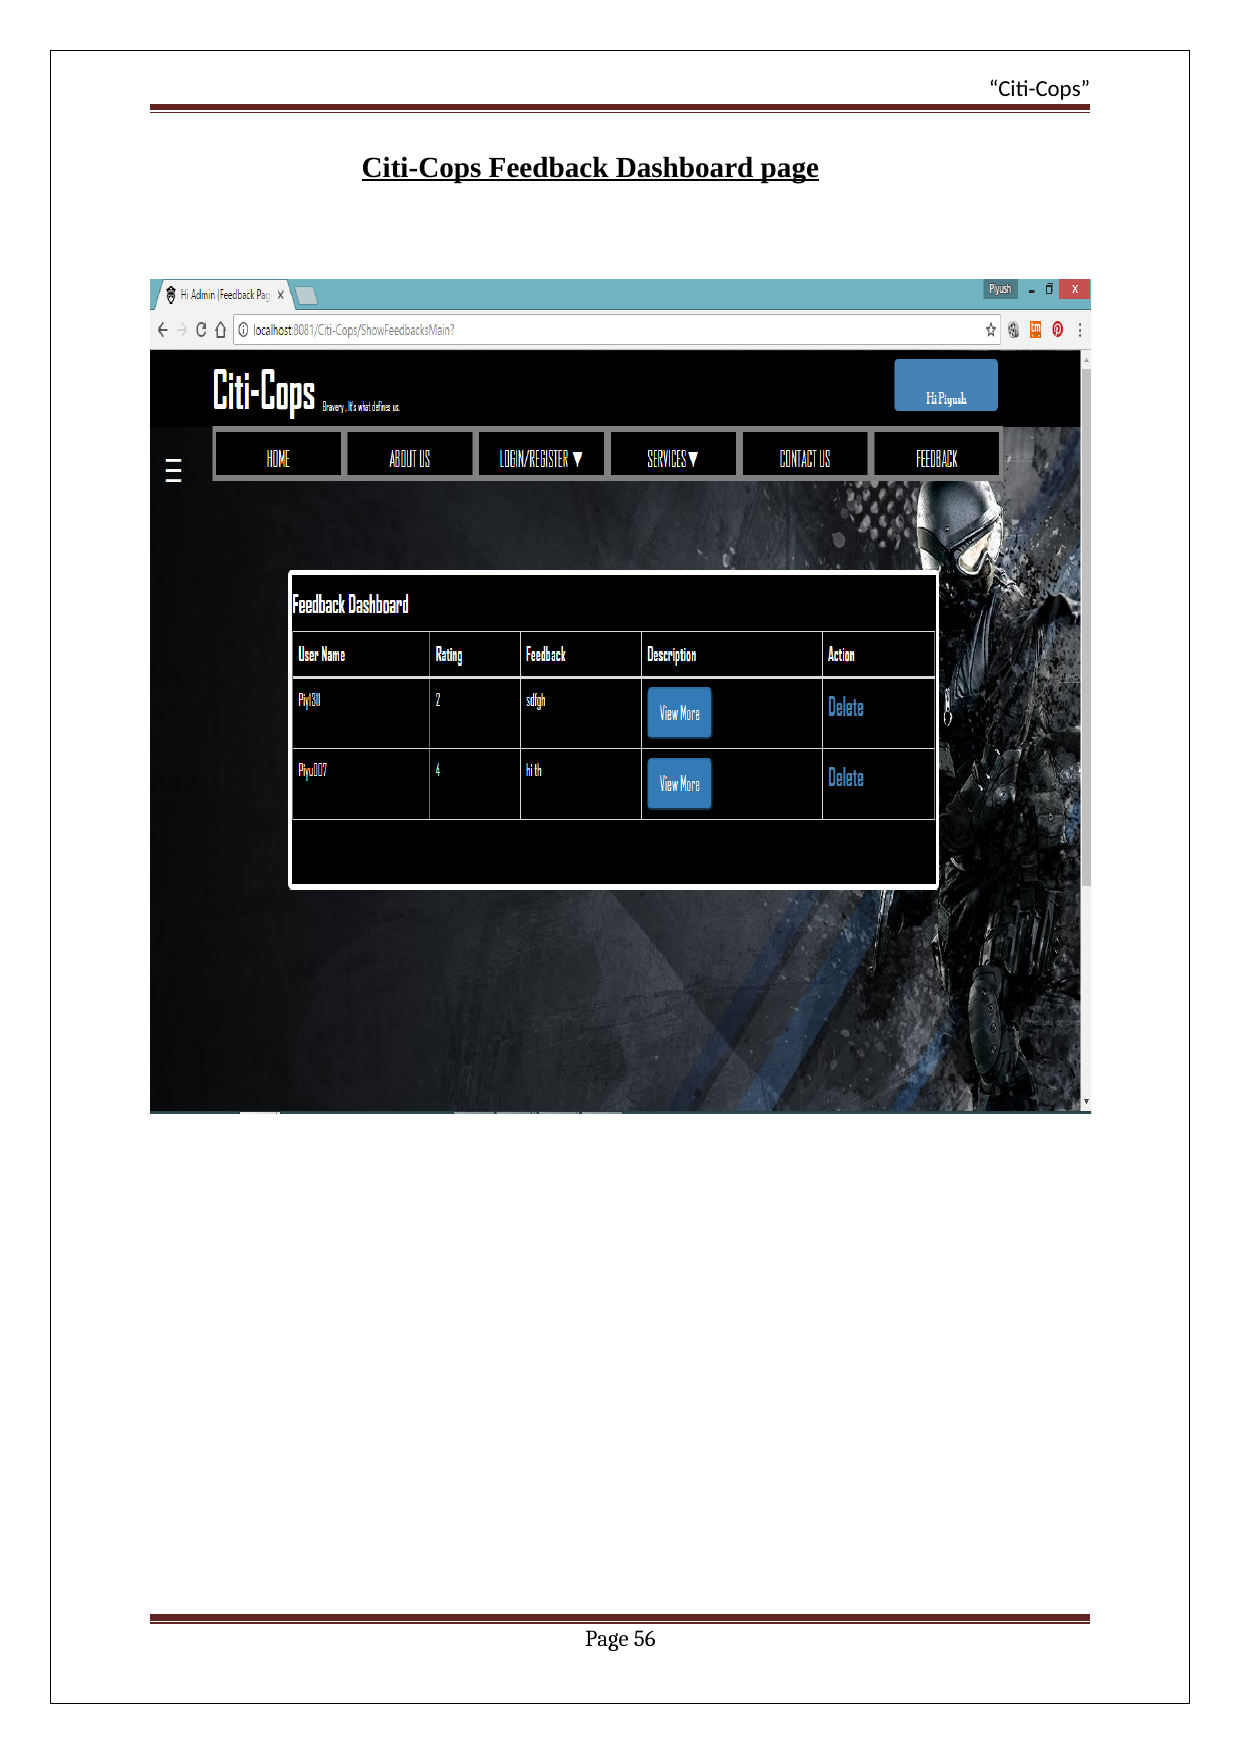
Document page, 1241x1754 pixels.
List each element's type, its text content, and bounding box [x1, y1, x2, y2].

picture [150, 279, 1092, 1114]
text Citi-Cops Feedback Dashboard page [150, 150, 1090, 183]
